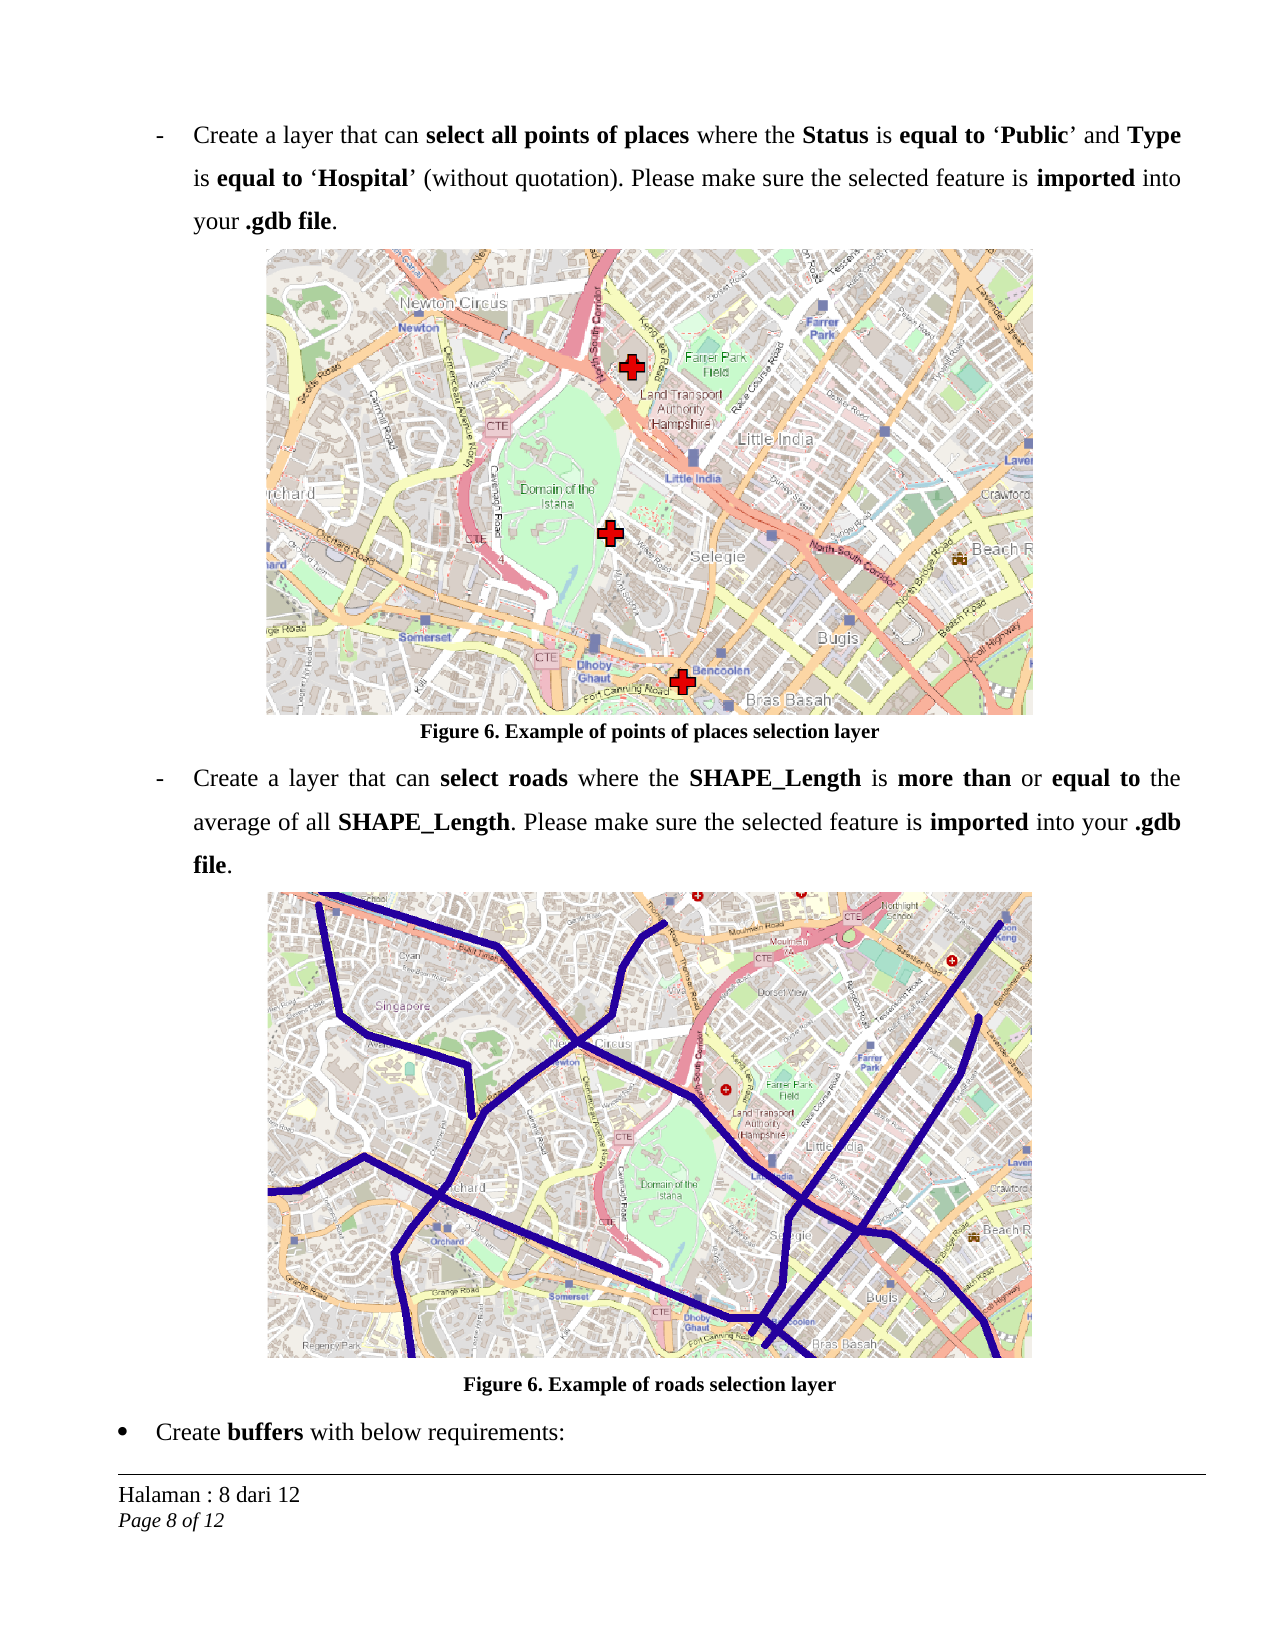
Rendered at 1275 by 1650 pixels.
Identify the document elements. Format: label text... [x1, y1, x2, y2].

text Figure 6. Example of points of places selection layer [118, 719, 1181, 743]
list Create buffers with below requirements: [118, 1417, 1181, 1446]
text Figure 6. Example of roads selection layer [118, 1372, 1181, 1396]
picture [267, 892, 1032, 1358]
list Create a layer that can select all points of places where the Status is equal to ‘Public’ and Type is equal to ‘Hospital’ (without quotation). Please make sure the selected feature is imported into your .gdb file. [156, 120, 1181, 235]
list Create a layer that can select roads where the SHAPE_Length is more than or equal to the average of all SHAPE_Length. Please make sure the selected feature is imported into your .gdb file. [156, 763, 1181, 878]
picture [266, 249, 1033, 715]
